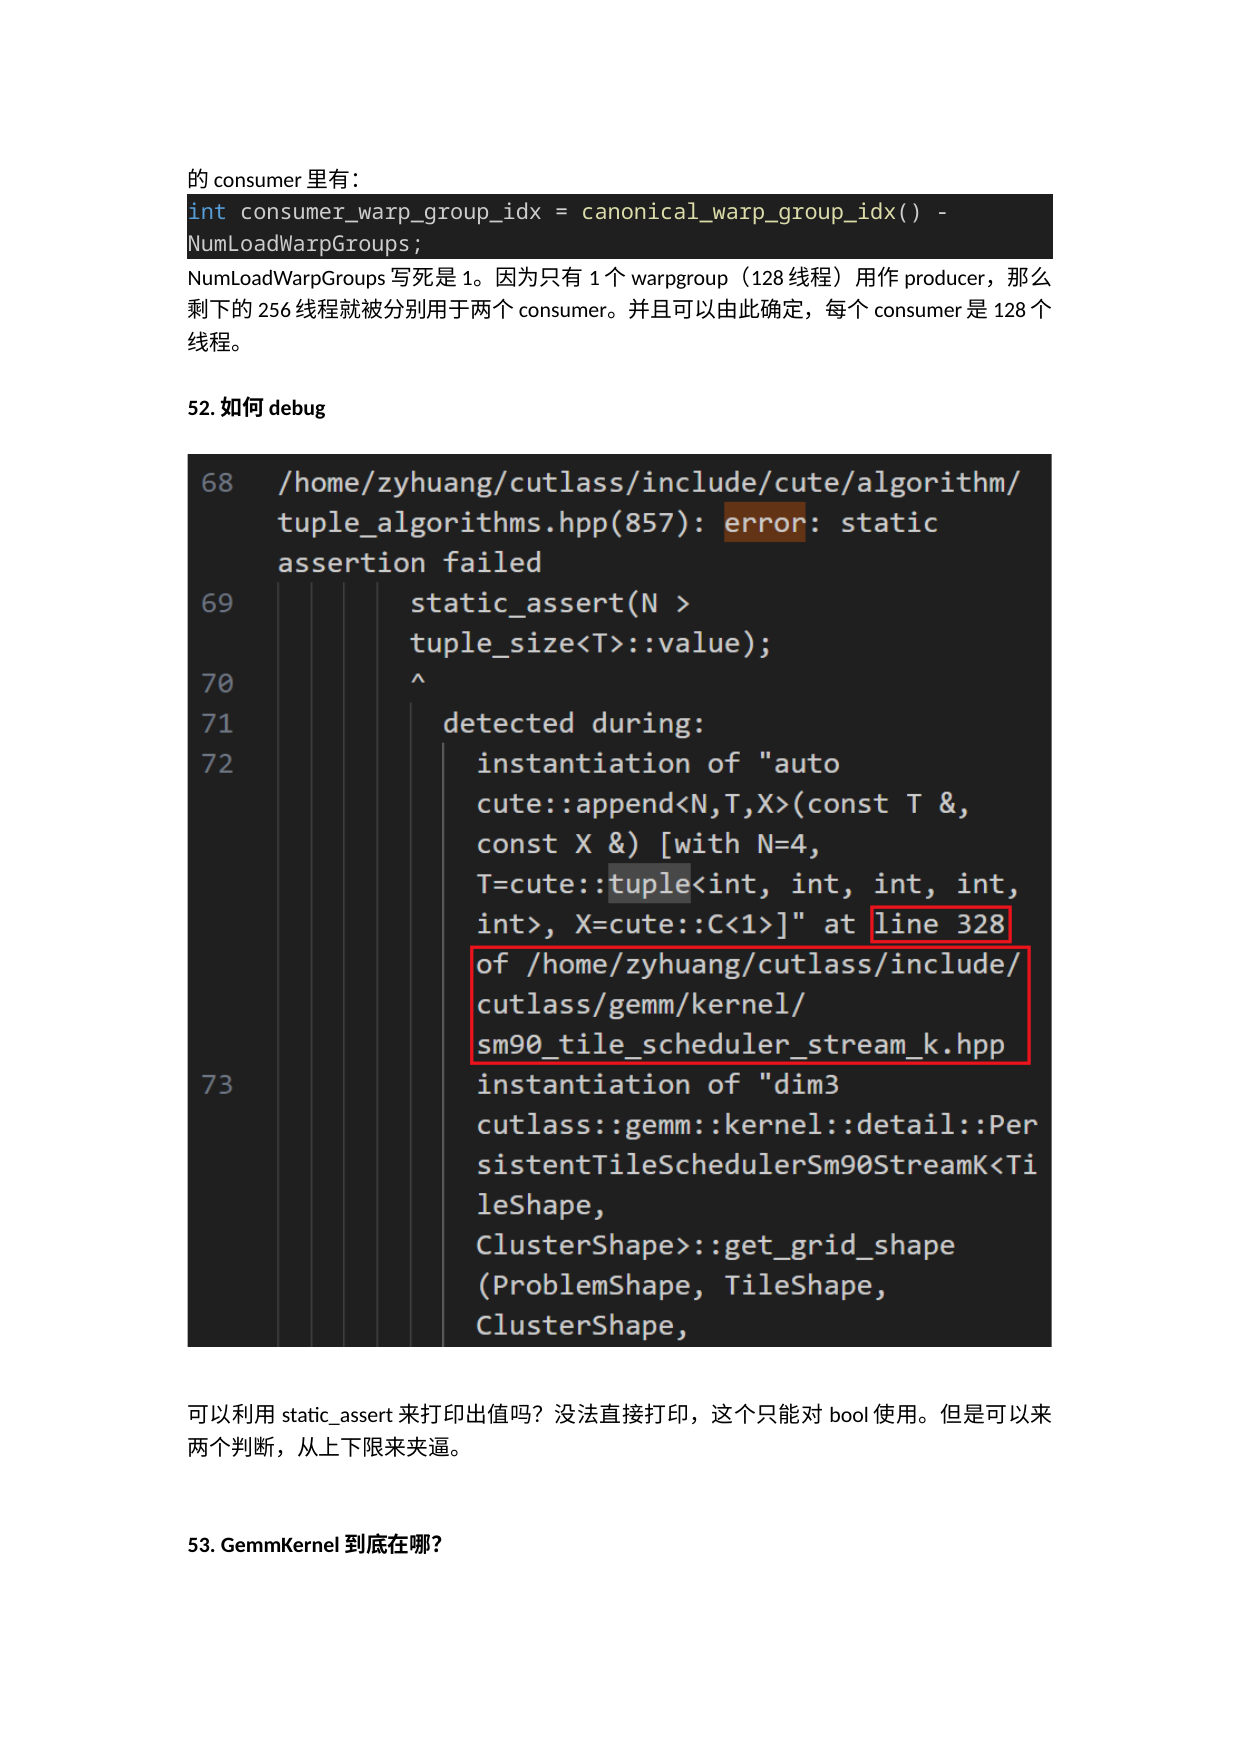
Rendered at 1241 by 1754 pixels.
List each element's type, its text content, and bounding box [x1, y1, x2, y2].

list NumLoadWarpGroups写死是1。因为只有1个warpgroup（128线程）用作producer，那么剩下的256线程就被分别用于两个consumer。并且可以由此确定，每个consumer是128个线程。 [187, 259, 1053, 357]
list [187, 162, 1053, 194]
text int consumer_warp_group_idx = canonical_warp_group_idx() - NumLoadWarpGroups; [187, 194, 1053, 259]
picture [187, 454, 1052, 1347]
list 可以利用static_assert来打印出值吗？没法直接打印，这个只能对bool使用。但是可以来两个判断，从上下限来夹逼。 [187, 1397, 1053, 1462]
list GemmKernel到底在哪？ [187, 1527, 1053, 1559]
list 如何debug [187, 389, 1053, 422]
